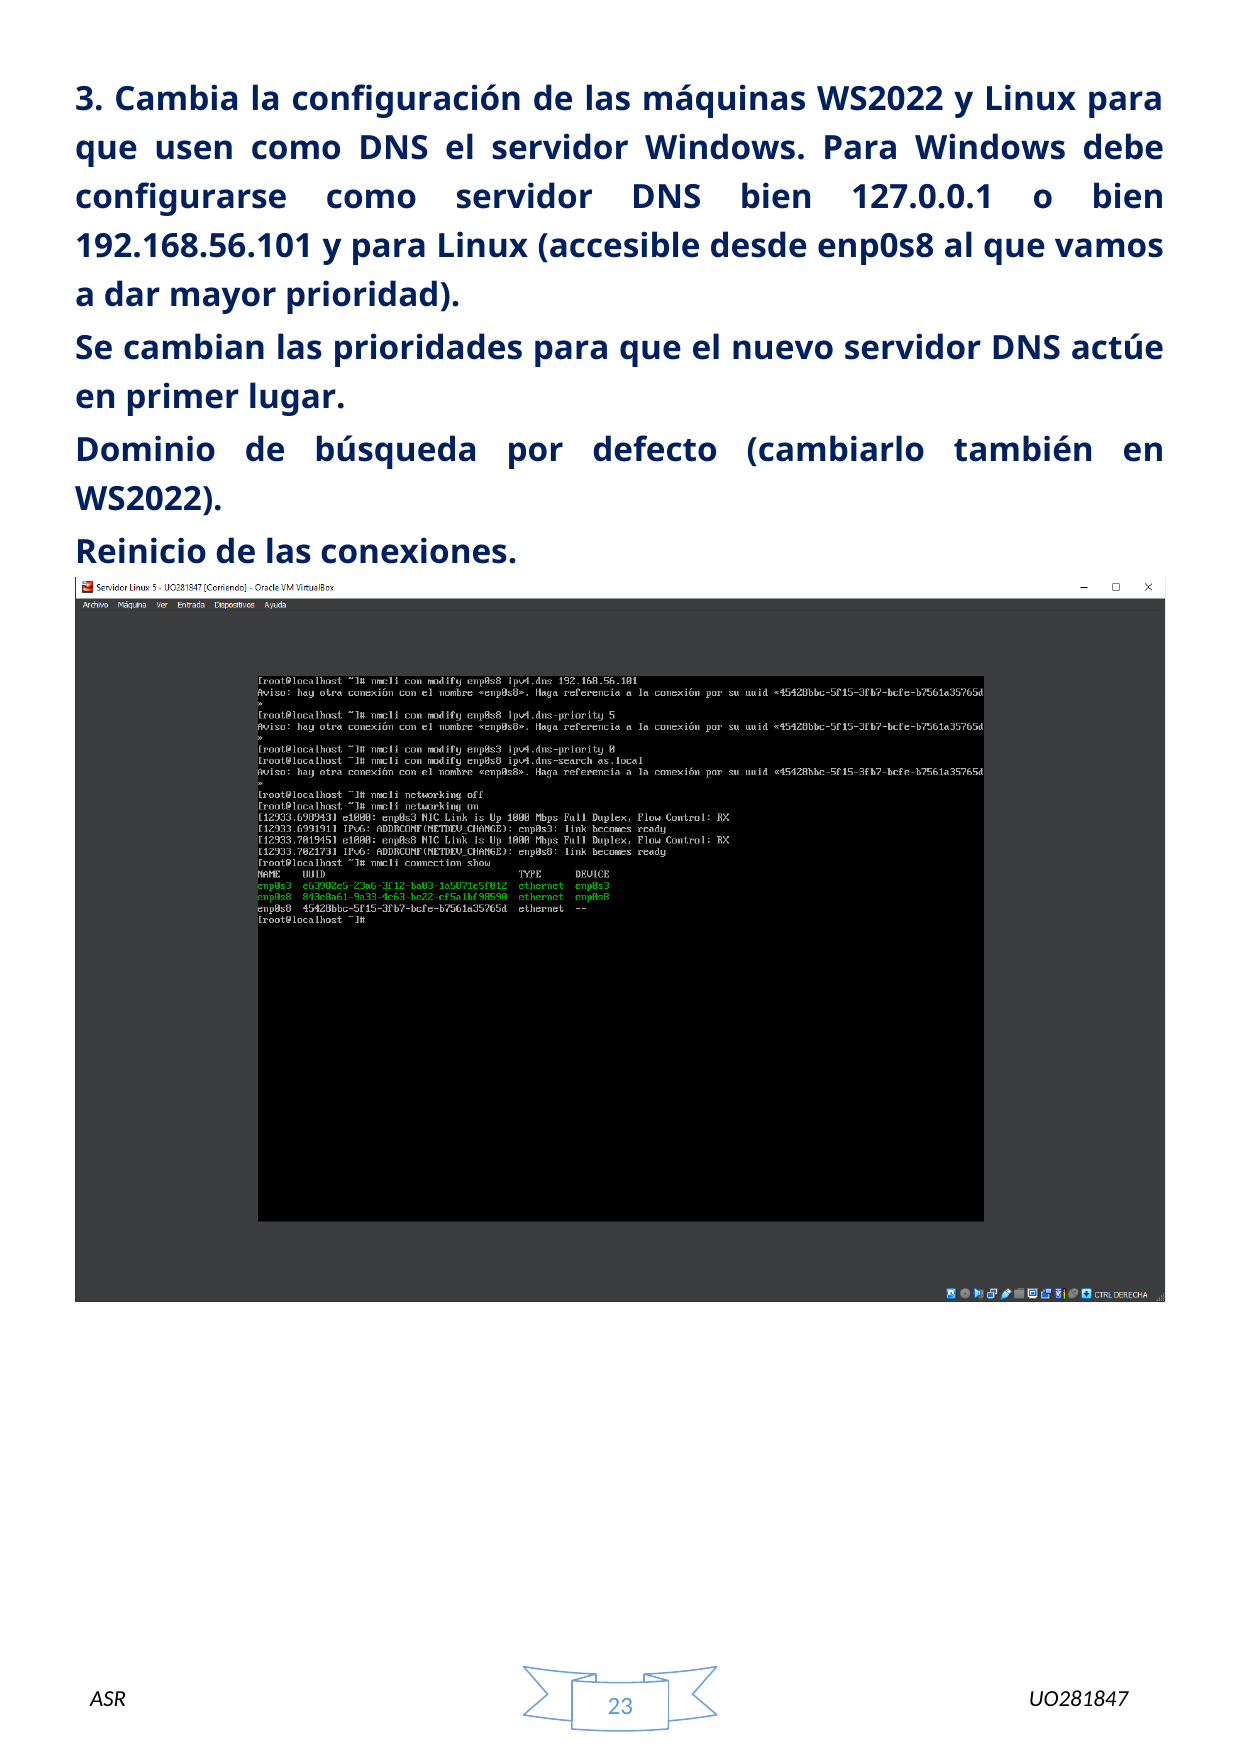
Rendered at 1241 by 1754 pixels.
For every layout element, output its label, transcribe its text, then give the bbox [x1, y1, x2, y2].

picture [75, 577, 1166, 1302]
subtitle Dominio de búsqueda por defecto (cambiarlo también en WS2022). [75, 426, 1165, 520]
subtitle Reinicio de las conexiones. [75, 528, 1165, 573]
subtitle Se cambian las prioridades para que el nuevo servidor DNS actúe en primer lugar. [75, 324, 1165, 418]
subtitle 3. Cambia la configuración de las máquinas WS2022 y Linux para que usen como DNS el servidor Windows. Para Windows debe configurarse como servidor DNS bien 127.0.0.1 o bien 192.168.56.101 y para Linux (accesible desde enp0s8 al que vamos a dar mayor prioridad). [75, 75, 1165, 316]
